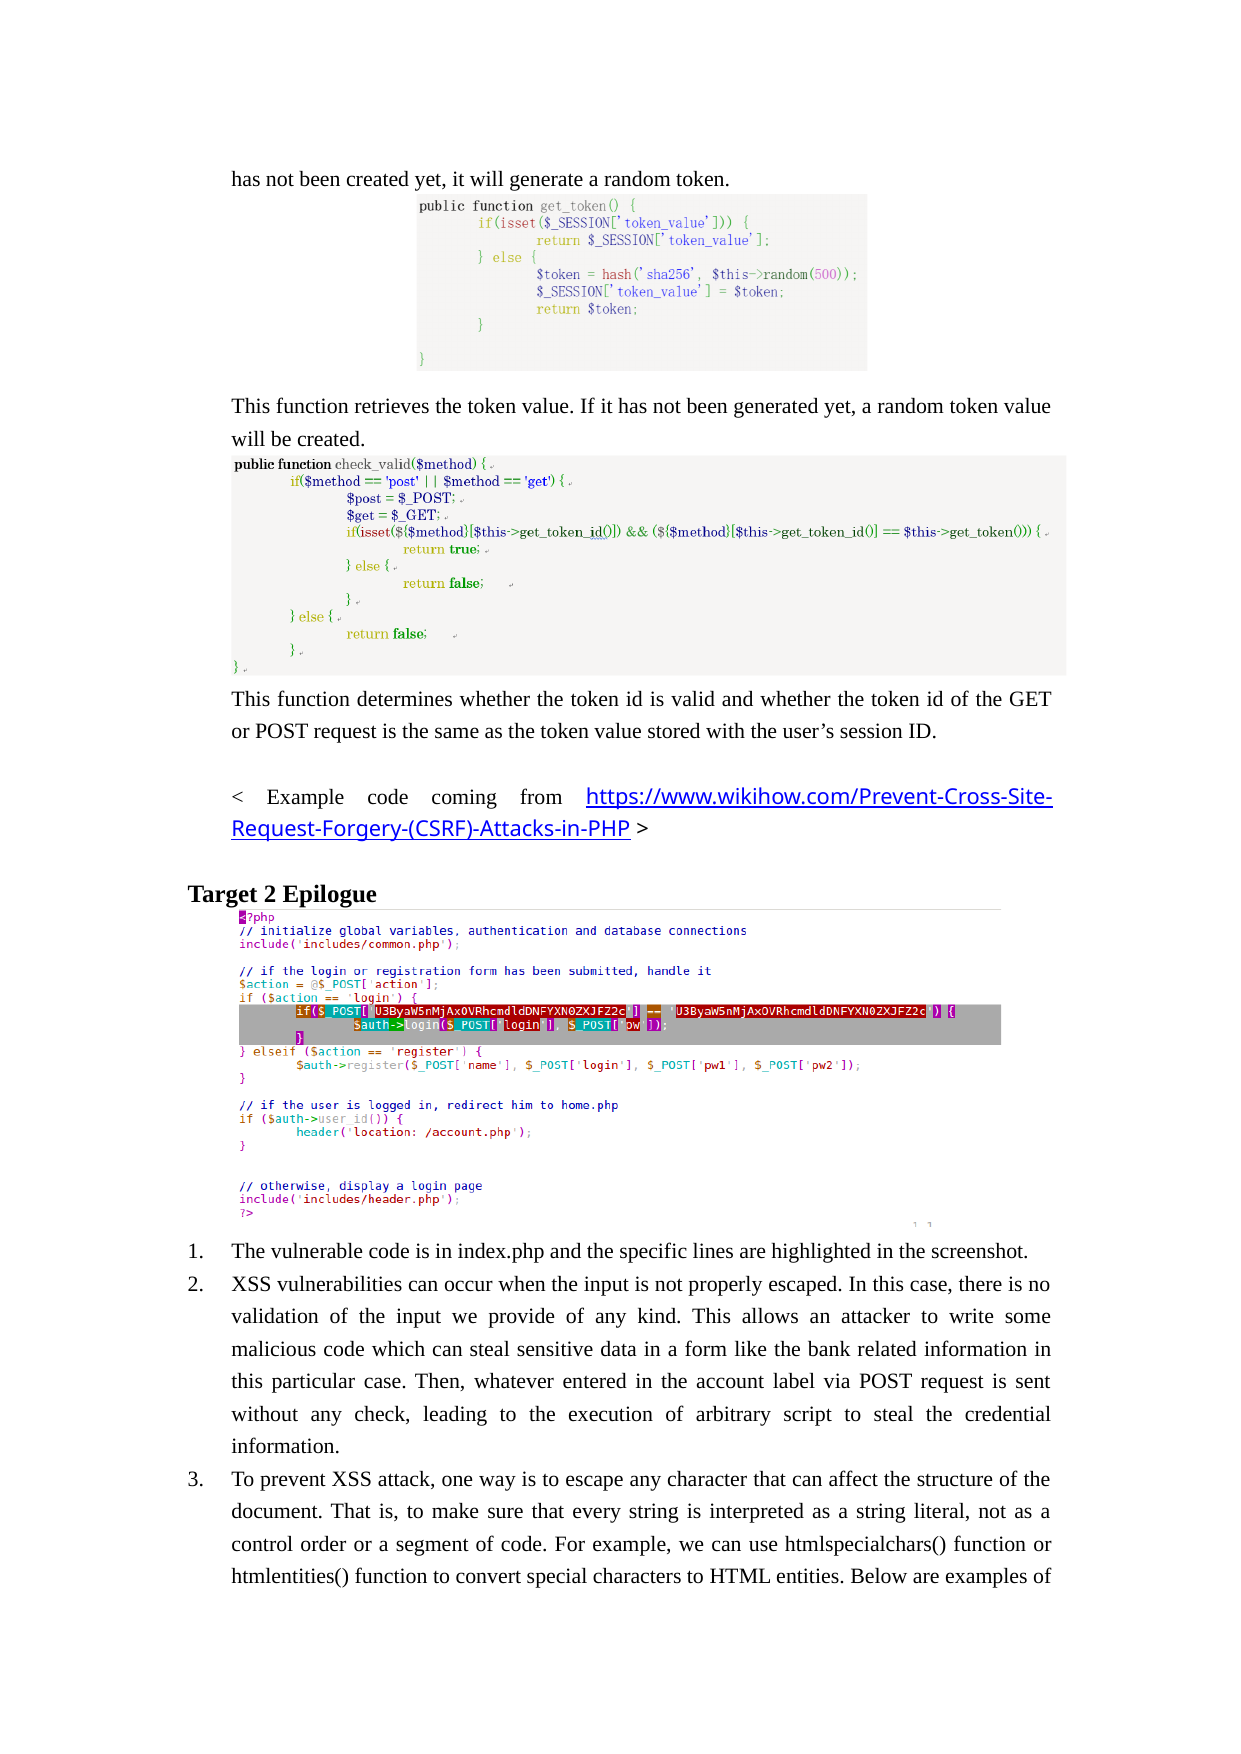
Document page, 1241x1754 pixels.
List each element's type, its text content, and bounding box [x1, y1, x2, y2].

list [231, 162, 1053, 194]
text Target 2 Epilogue [187, 877, 1053, 909]
list XSS vulnerabilities can occur when the input is not properly escaped. In this case, there is no validation of the input we provide of any kind. This allows an attacker to write some malicious code which can steal sensitive data in a form like the bank related information in this particular case. Then, whatever entered in the account label via POST request is sent without any check, leading to the execution of arbitrary script to steal the credential information. [187, 1267, 1053, 1462]
picture [231, 454, 1067, 677]
list The vulnerable code is in index.php and the specific lines are highlighted in the screenshot. [187, 1234, 1053, 1267]
list This function determines whether the token id is valid and whether the token id of the GET or POST request is the same as the token value stored with the user’s session ID. [231, 682, 1053, 747]
list < Example code coming from https://www.wikihow.com/Prevent-Cross-Site-Request-Forgery-(CSRF)-Attacks-in-PHP > [231, 779, 1053, 844]
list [187, 1462, 1053, 1592]
picture [239, 909, 1002, 1227]
list This function retrieves the token value. If it has not been generated yet, a random token value will be created. [231, 389, 1053, 454]
picture [416, 194, 868, 371]
